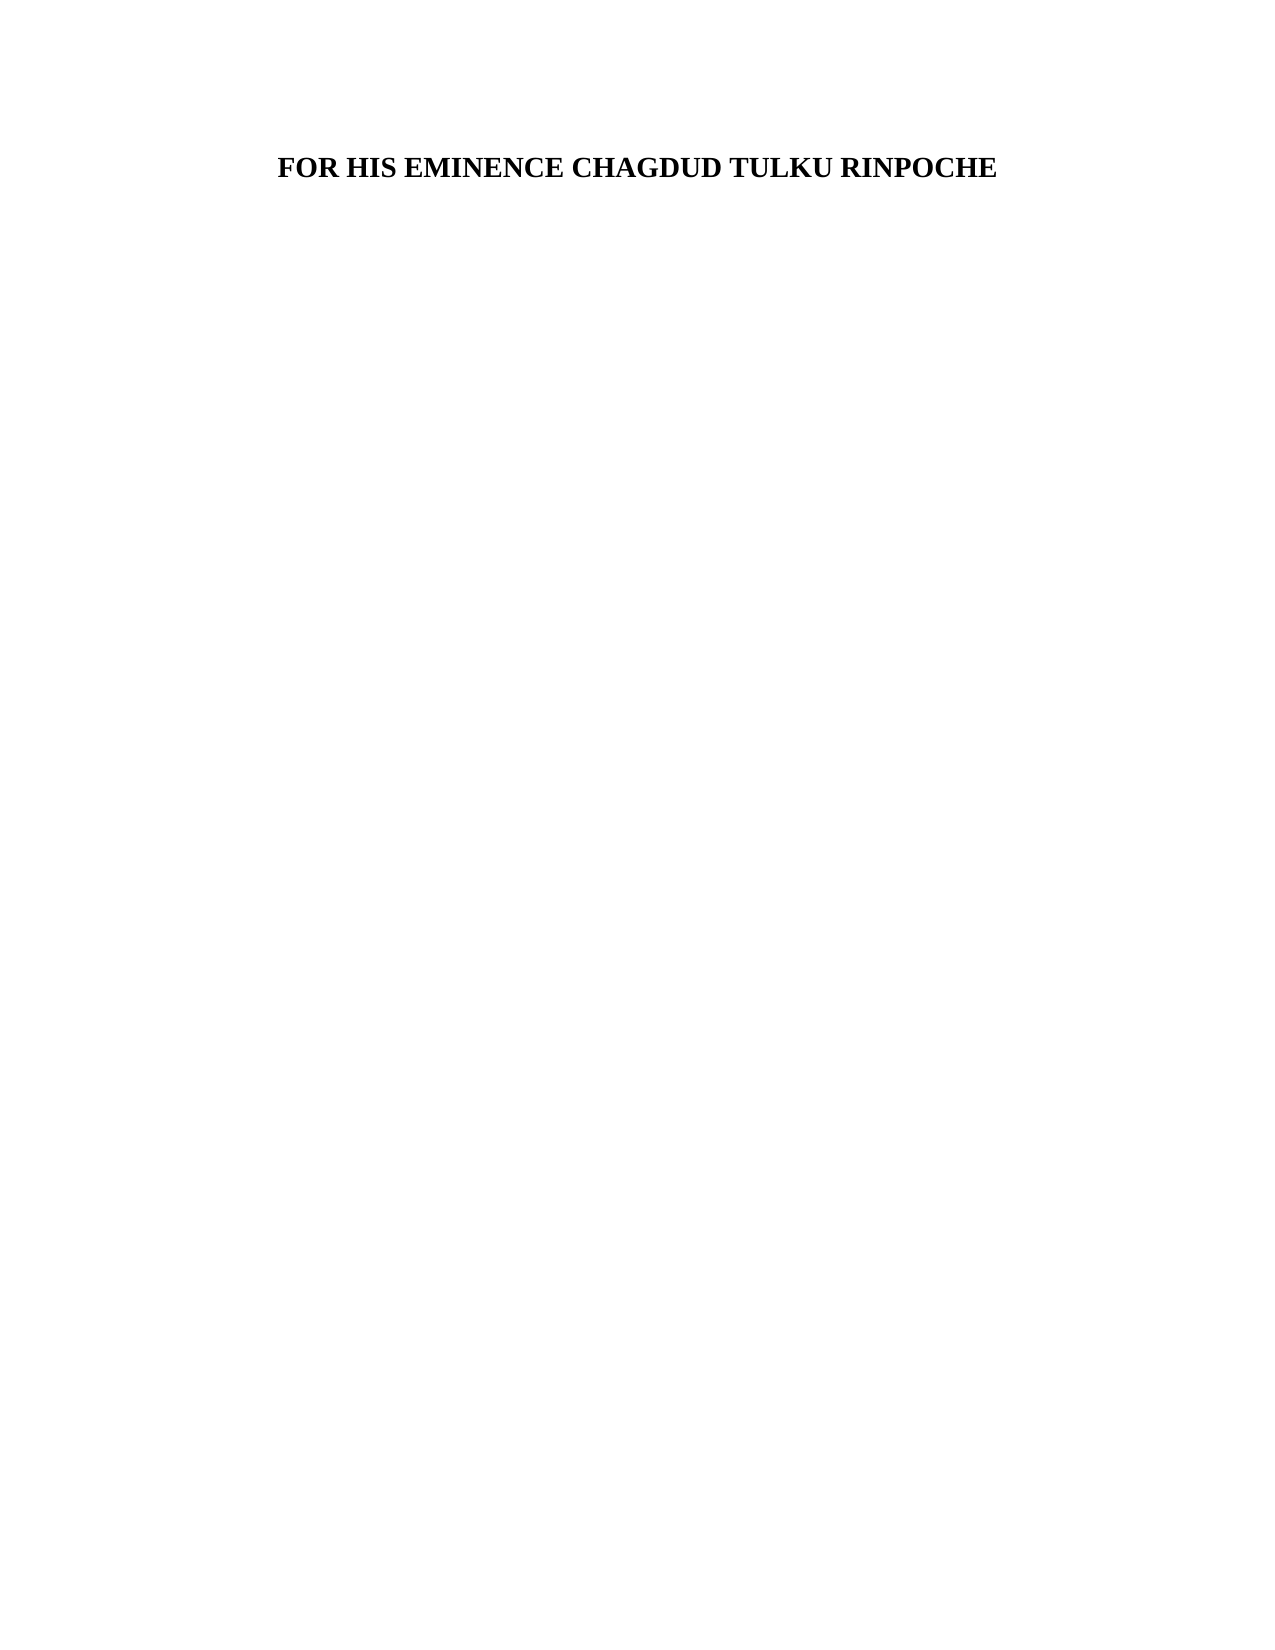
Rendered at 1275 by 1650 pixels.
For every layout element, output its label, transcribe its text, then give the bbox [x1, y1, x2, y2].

text FOR HIS EMINENCE CHAGDUD TULKU RINPOCHE [150, 150, 1125, 183]
